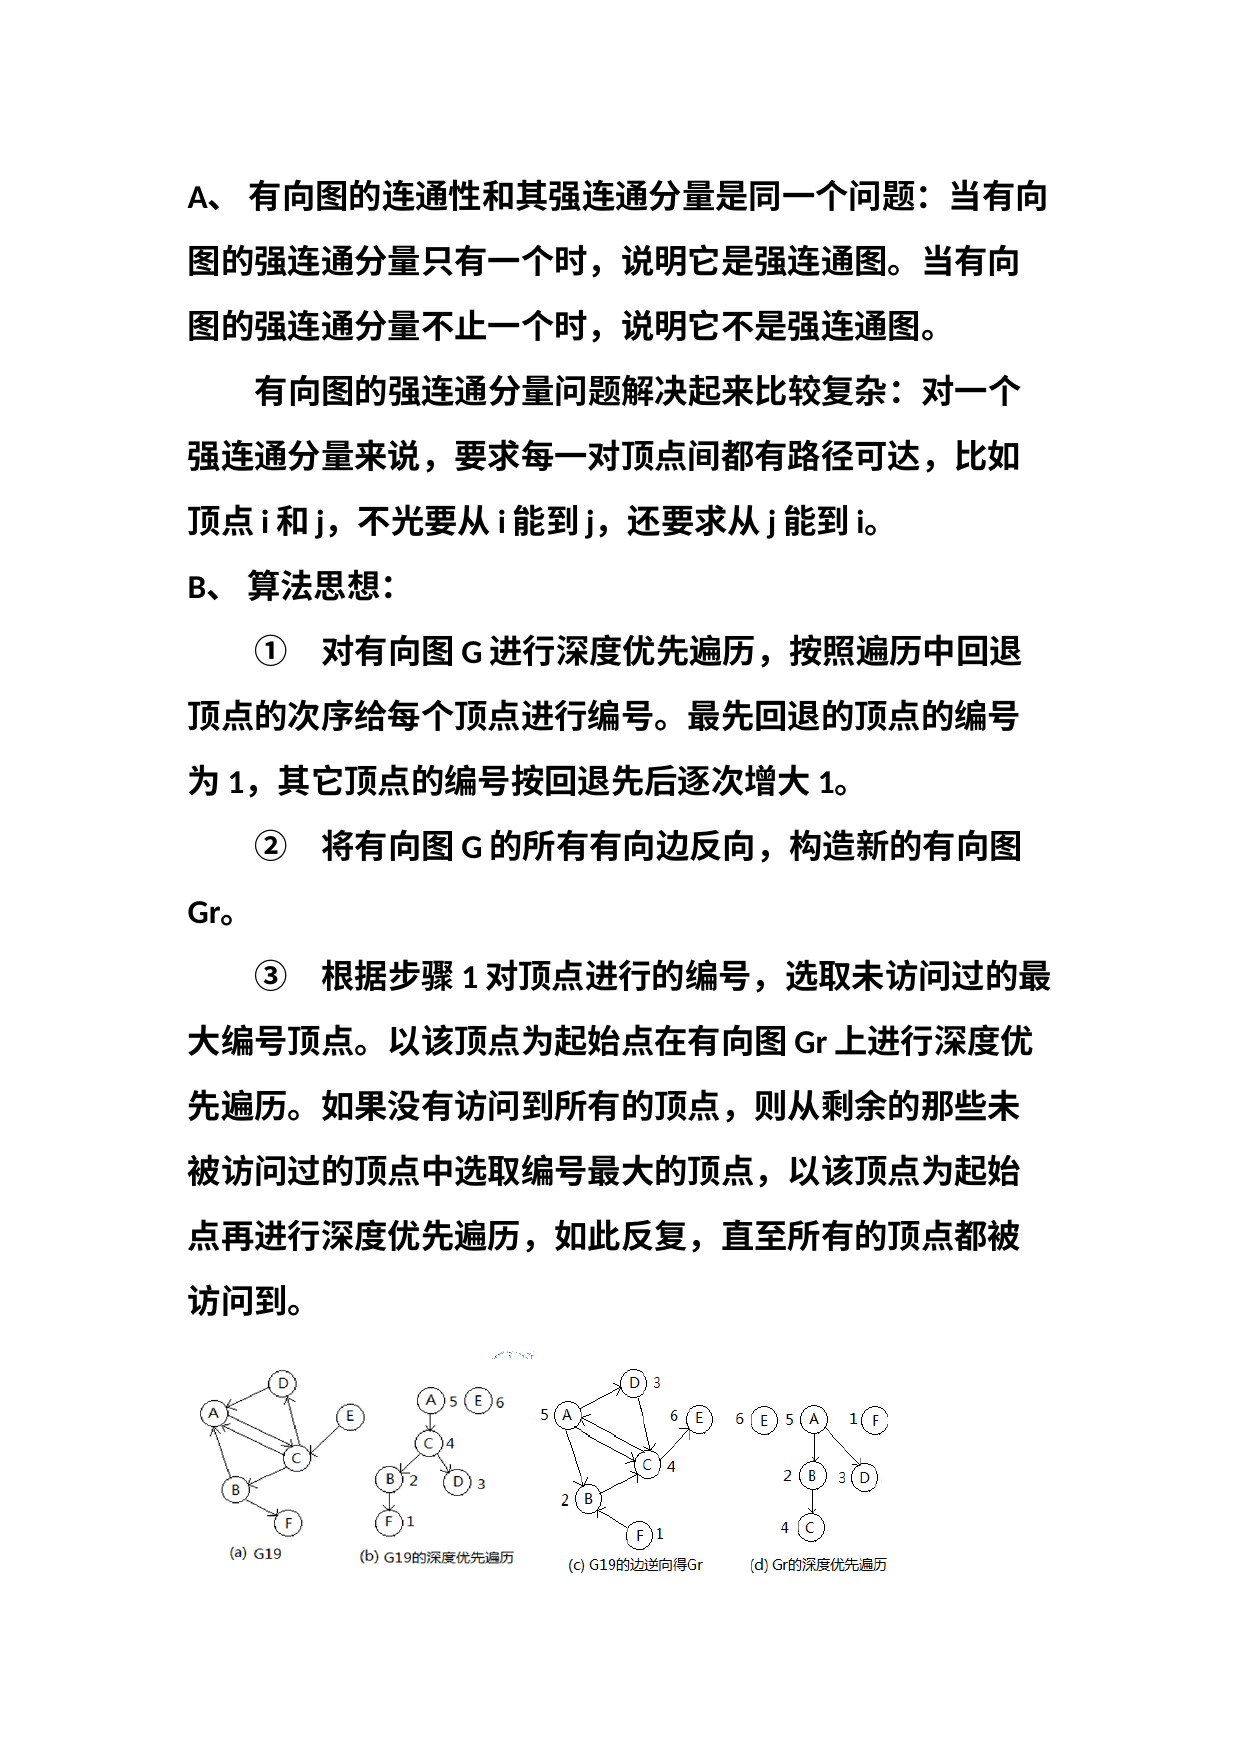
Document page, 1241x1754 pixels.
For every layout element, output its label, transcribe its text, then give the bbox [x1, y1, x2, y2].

list 有向图的连通性和其强连通分量是同一个问题：当有向图的强连通分量只有一个时，说明它是强连通图。当有向图的强连通分量不止一个时，说明它不是强连通图。 [187, 162, 1053, 357]
picture [175, 1347, 534, 1575]
picture [535, 1368, 888, 1572]
list 将有向图G的所有有向边反向，构造新的有向图Gr。 [187, 812, 1053, 942]
list 算法思想： [187, 552, 1053, 617]
list 对有向图G进行深度优先遍历，按照遍历中回退顶点的次序给每个顶点进行编号。最先回退的顶点的编号为1，其它顶点的编号按回退先后逐次增大1。 [187, 617, 1053, 812]
text 有向图的强连通分量问题解决起来比较复杂：对一个强连通分量来说，要求每一对顶点间都有路径可达，比如顶点i和j，不光要从i能到j，还要求从j能到i。 [187, 357, 1053, 552]
list 根据步骤1对顶点进行的编号，选取未访问过的最大编号顶点。以该顶点为起始点在有向图Gr上进行深度优先遍历。如果没有访问到所有的顶点，则从剩余的那些未被访问过的顶点中选取编号最大的顶点，以该顶点为起始点再进行深度优先遍历，如此反复，直至所有的顶点都被访问到。 [187, 942, 1053, 1332]
